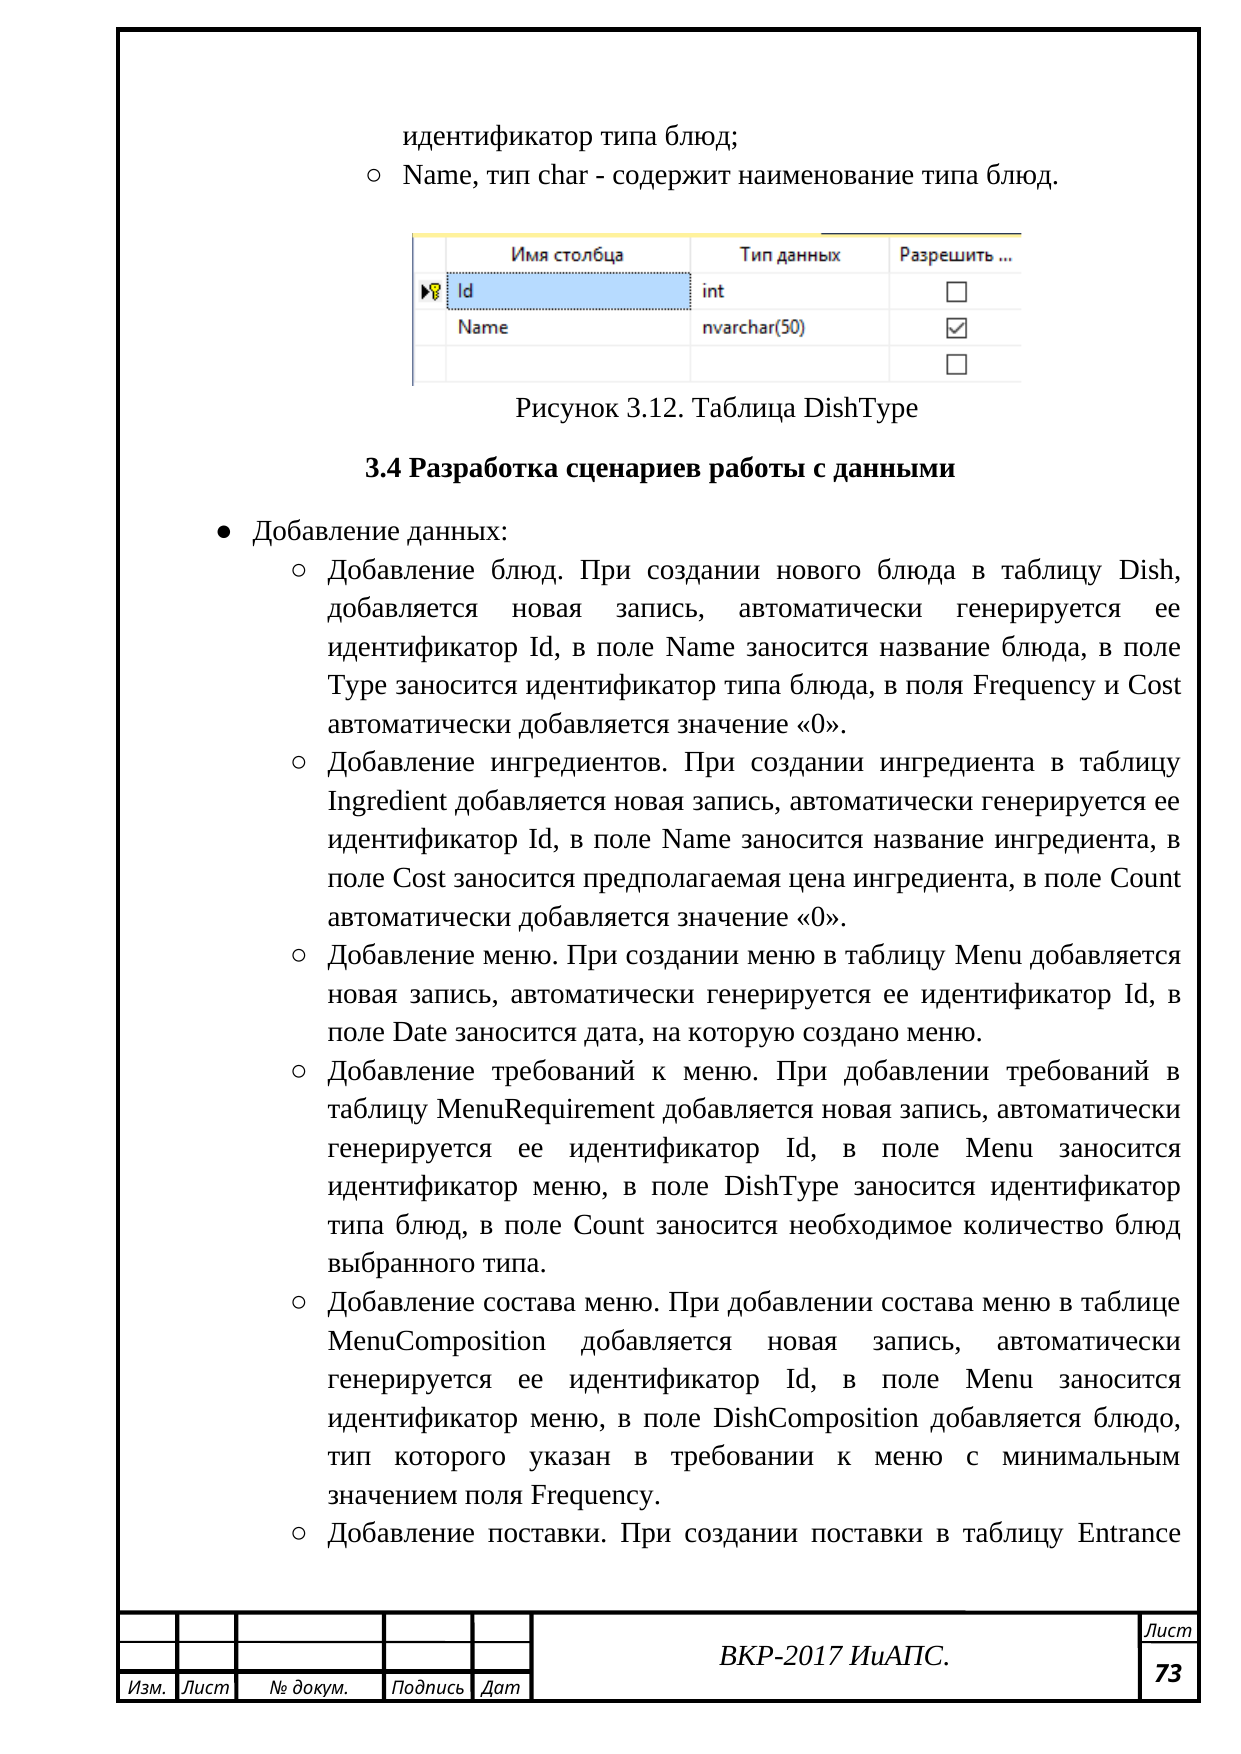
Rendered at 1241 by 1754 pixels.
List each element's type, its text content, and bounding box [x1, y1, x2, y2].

subtitle 3.4 Разработка сценариев работы с данными [365, 450, 1181, 483]
list Добавление данных: [215, 513, 1181, 547]
picture [412, 233, 1022, 386]
list Name, тип char - содержит наименование типа блюд. [365, 157, 1181, 190]
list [365, 118, 1181, 152]
list Добавление ингредиентов. При создании ингредиента в таблицу Ingredient добавляется новая запись, автоматически генерируется ее идентификатор Id, в поле Name заносится название ингредиента, в поле Cost заносится предполагаемая цена ингредиента, в поле Count автоматически добавляется значение «0». [290, 744, 1181, 932]
list Добавление меню. При создании меню в таблицу Menu добавляется новая запись, автоматически генерируется ее идентификатор Id, в поле Date заносится дата, на которую создано меню. [290, 937, 1181, 1048]
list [290, 1515, 1181, 1549]
list Добавление требований к меню. При добавлении требований в таблицу MenuRequirement добавляется новая запись, автоматически генерируется ее идентификатор Id, в поле Menu заносится идентификатор меню, в поле DishType заносится идентификатор типа блюд, в поле Count заносится необходимое количество блюд выбранного типа. [290, 1053, 1181, 1279]
list Добавление состава меню. При добавлении состава меню в таблице MenuComposition добавляется новая запись, автоматически генерируется ее идентификатор Id, в поле Menu заносится идентификатор меню, в поле DishComposition добавляется блюдо, тип которого указан в требовании к меню с минимальным значением поля Frequency. [290, 1284, 1181, 1510]
list Добавление блюд. При создании нового блюда в таблицу Dish, добавляется новая запись, автоматически генерируется ее идентификатор Id, в поле Name заносится название блюда, в поле Type заносится идентификатор типа блюда, в поля Frequency и Cost автоматически добавляется значение «0». [290, 552, 1181, 739]
text Рисунок 3.12. Таблица DishType [252, 390, 1181, 424]
